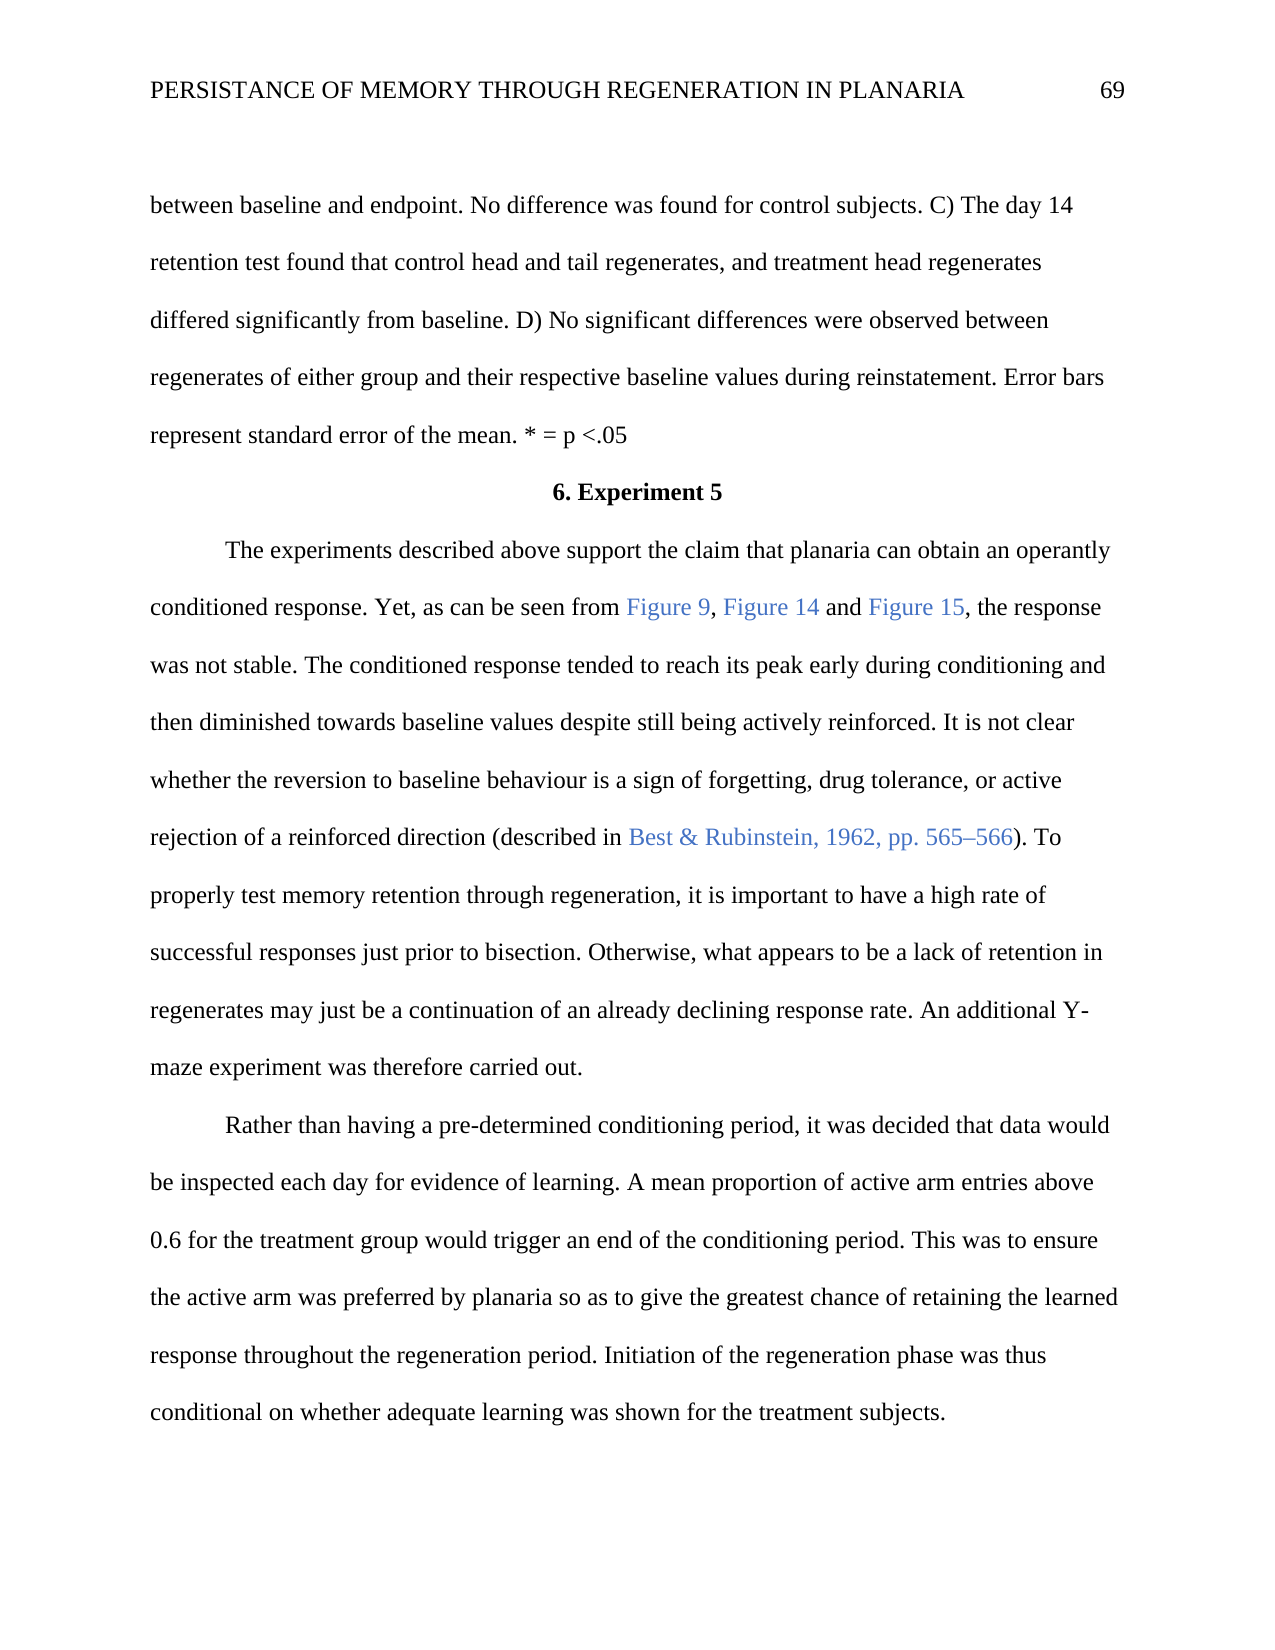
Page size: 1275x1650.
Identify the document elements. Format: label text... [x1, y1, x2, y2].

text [150, 190, 1125, 449]
text The experiments described above support the claim that planaria can obtain an operantly conditioned response. Yet, as can be seen from Figure 9, Figure 14 and Figure 15, the response was not stable. The conditioned response tended to reach its peak early during conditioning and then diminished towards baseline values despite still being actively reinforced. It is not clear whether the reversion to baseline behaviour is a sign of forgetting, drug tolerance, or active rejection of a reinforced direction (described in Best & Rubinstein, 1962, pp. 565–566). To properly test memory retention through regeneration, it is important to have a high rate of successful responses just prior to bisection. Otherwise, what appears to be a lack of retention in regenerates may just be a continuation of an already declining response rate. An additional Y-maze experiment was therefore carried out. [150, 535, 1125, 1081]
subtitle 6. Experiment 5 [150, 477, 1125, 506]
text Rather than having a pre-determined conditioning period, it was decided that data would be inspected each day for evidence of learning. A mean proportion of active arm entries above 0.6 for the treatment group would trigger an end of the conditioning period. This was to ensure the active arm was preferred by planaria so as to give the greatest chance of retaining the learned response throughout the regeneration period. Initiation of the regeneration phase was thus conditional on whether adequate learning was shown for the treatment subjects. [150, 1110, 1125, 1426]
